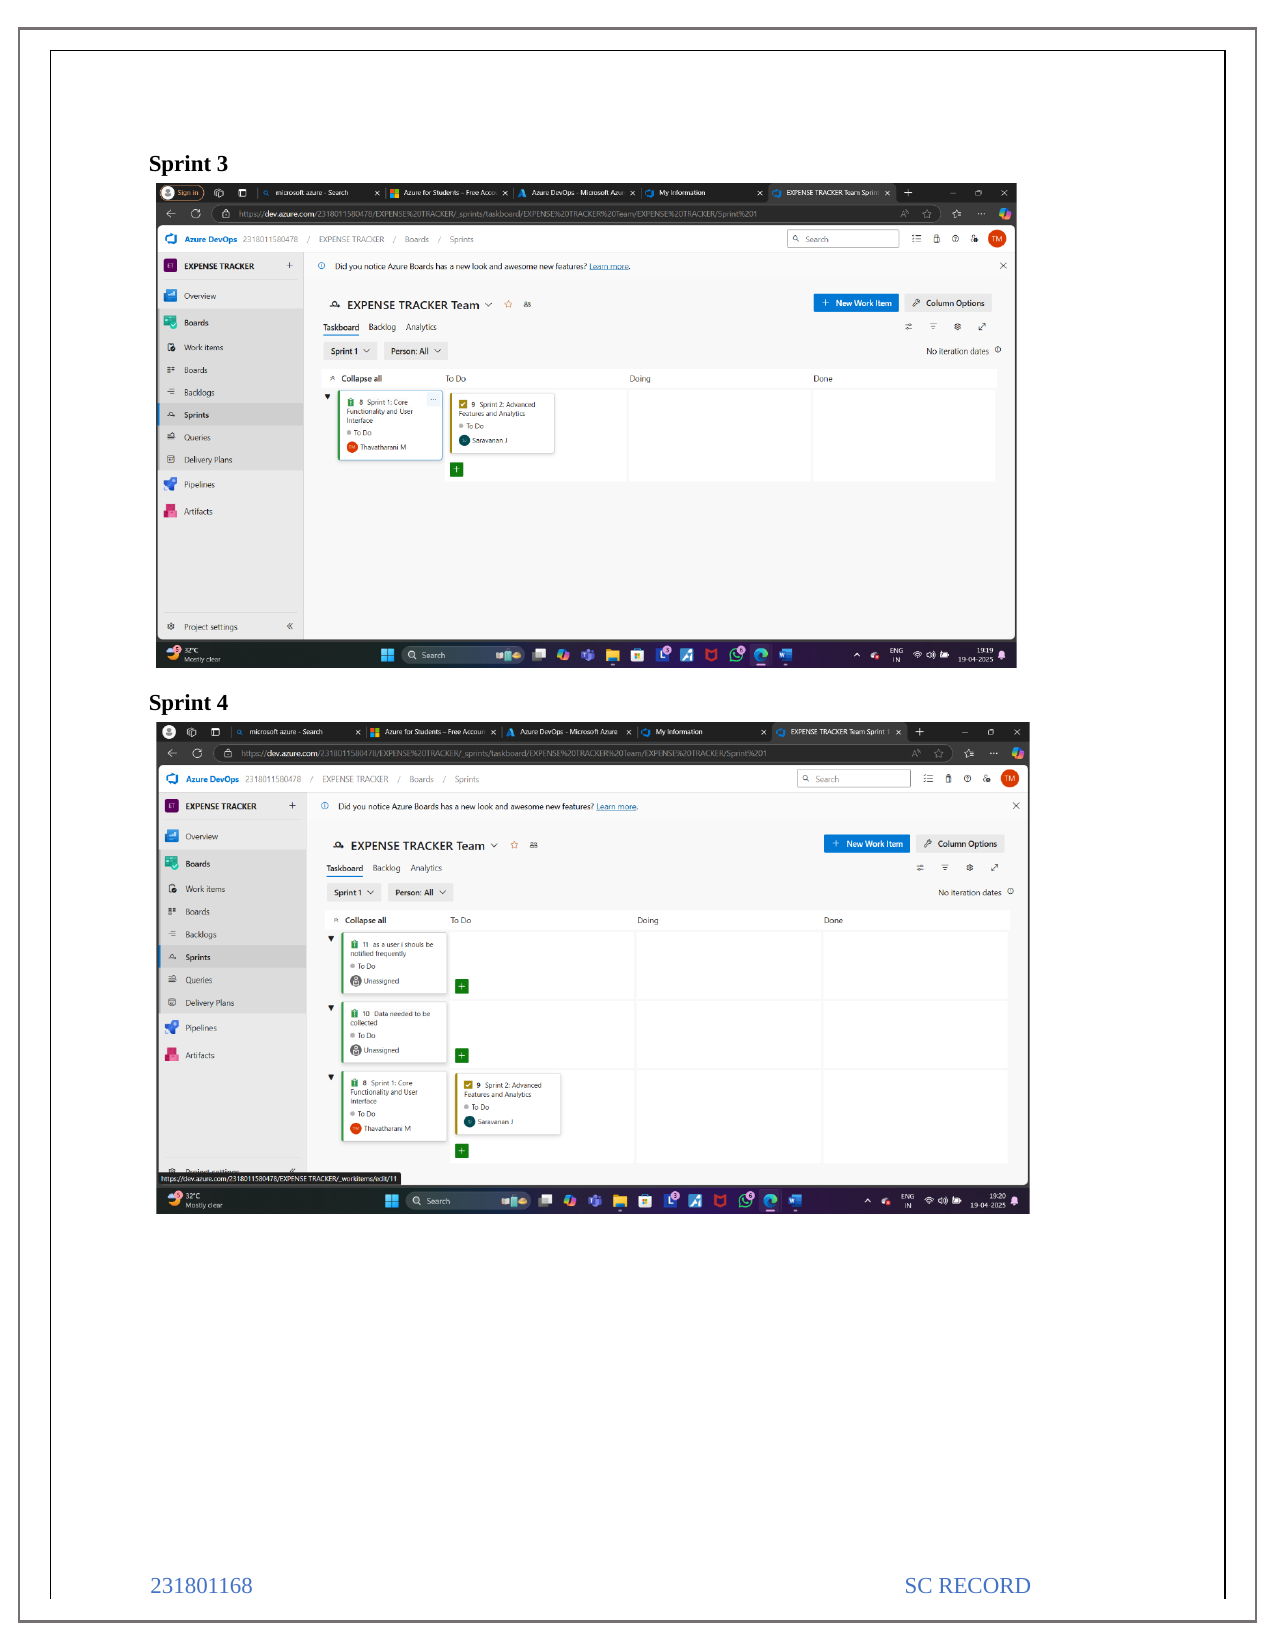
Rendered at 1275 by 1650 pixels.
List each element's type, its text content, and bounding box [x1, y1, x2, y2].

text Sprint 3 [148, 150, 1064, 176]
picture [156, 183, 1017, 668]
picture [156, 722, 1030, 1214]
text Sprint 4 [148, 689, 1064, 715]
